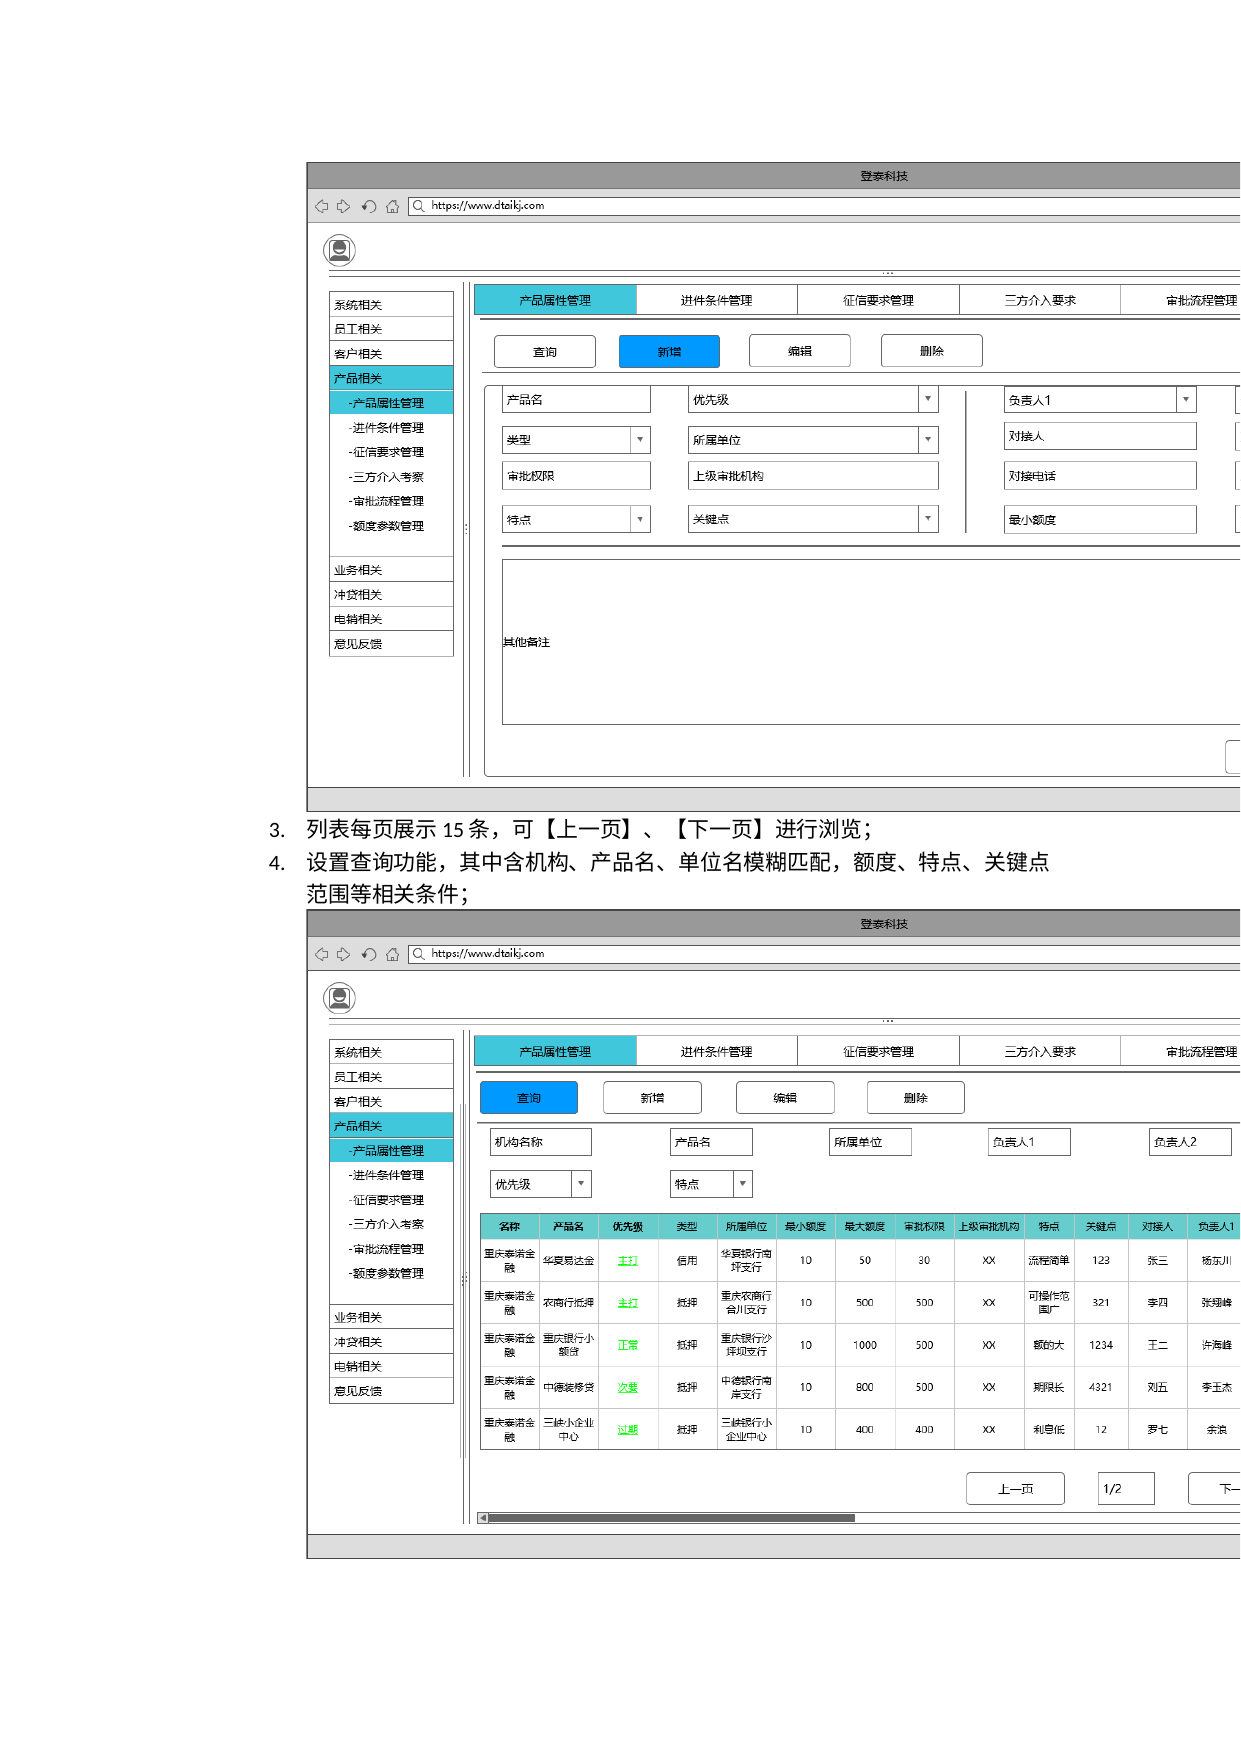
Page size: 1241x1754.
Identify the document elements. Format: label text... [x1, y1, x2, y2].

picture [306, 909, 1241, 1559]
list 列表每页展示15条，可【上一页】、【下一页】进行浏览； [269, 812, 1053, 844]
list 设置查询功能，其中含机构、产品名、单位名模糊匹配，额度、特点、关键点范围等相关条件； [269, 844, 1053, 909]
picture [306, 162, 1241, 812]
